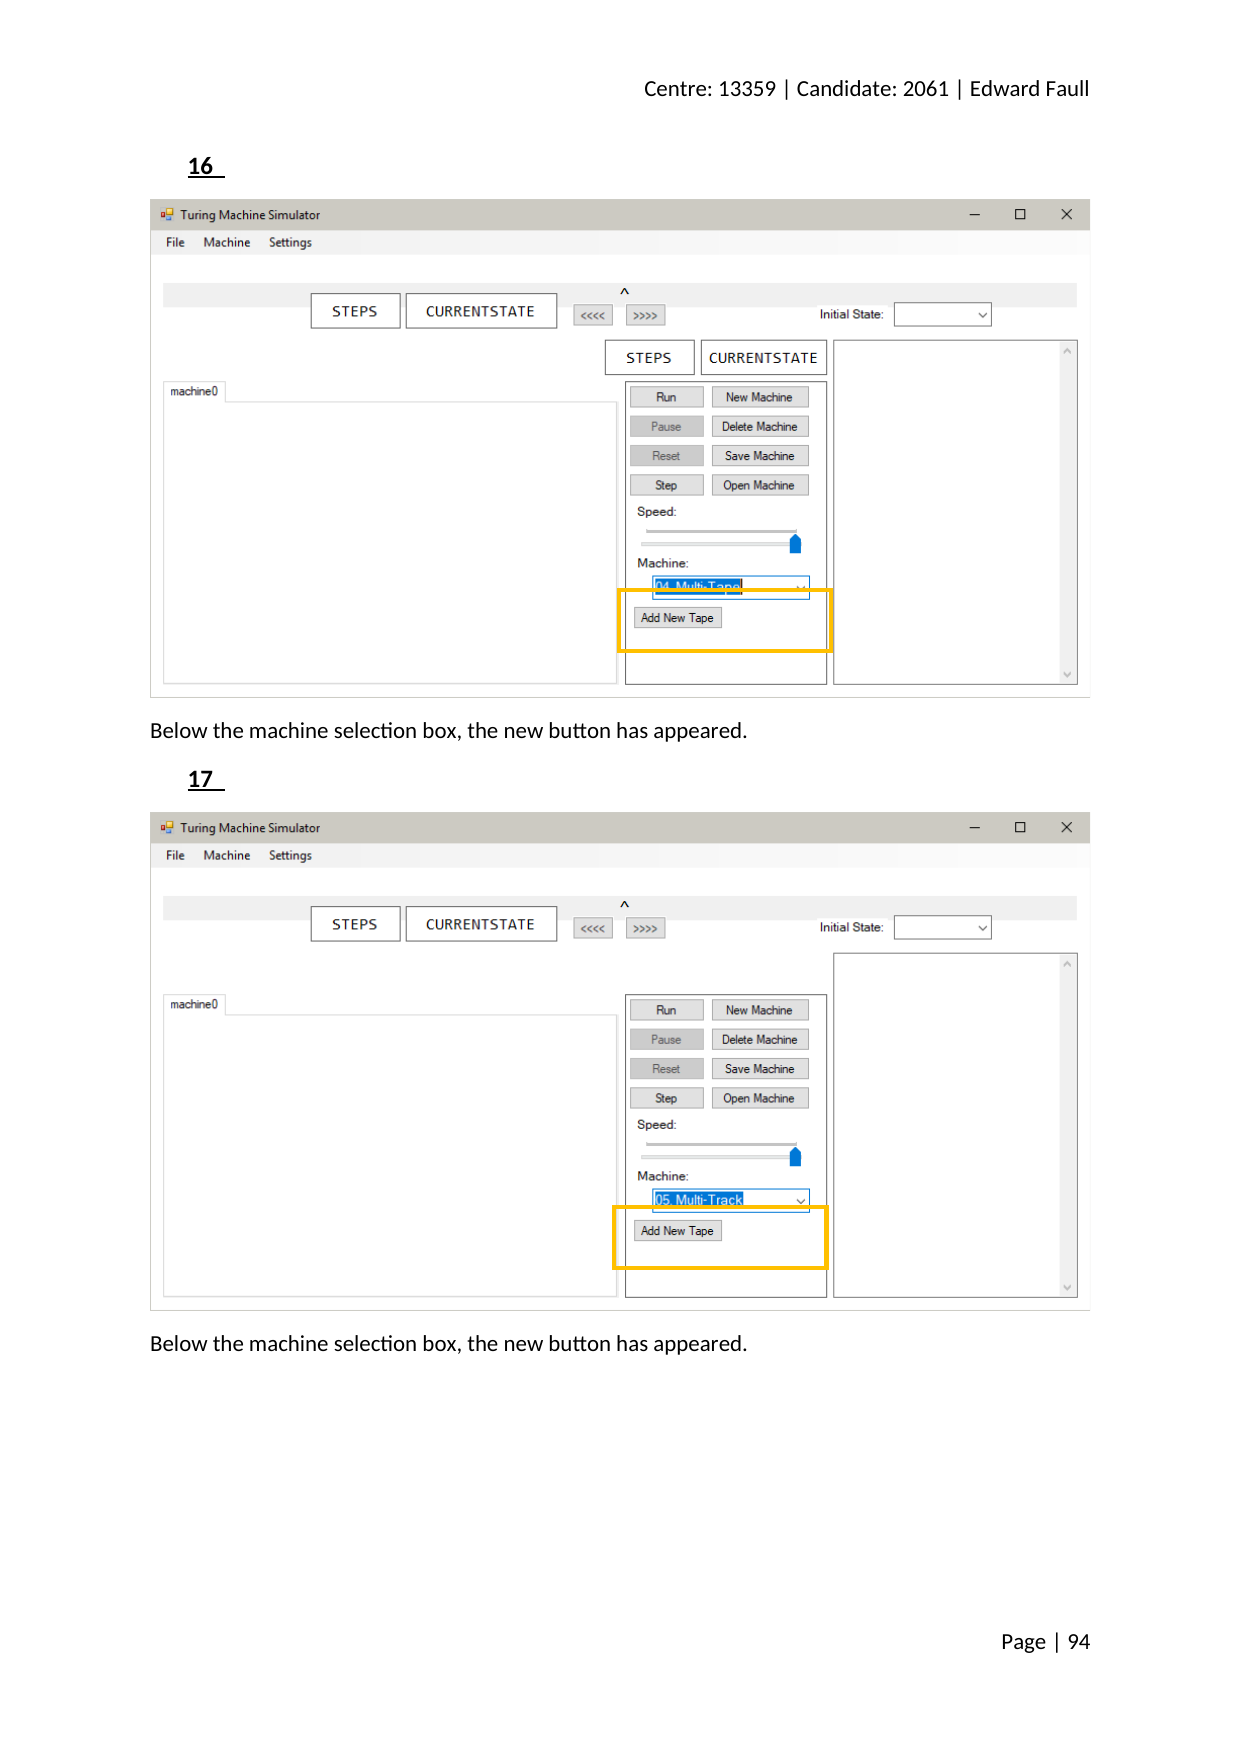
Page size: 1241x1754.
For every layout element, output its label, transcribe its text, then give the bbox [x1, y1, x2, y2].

text Below the machine selection box, the new button has appeared. [150, 716, 1090, 744]
picture [150, 199, 1091, 698]
picture [150, 812, 1091, 1311]
text Below the machine selection box, the new button has appeared. [150, 1329, 1090, 1357]
